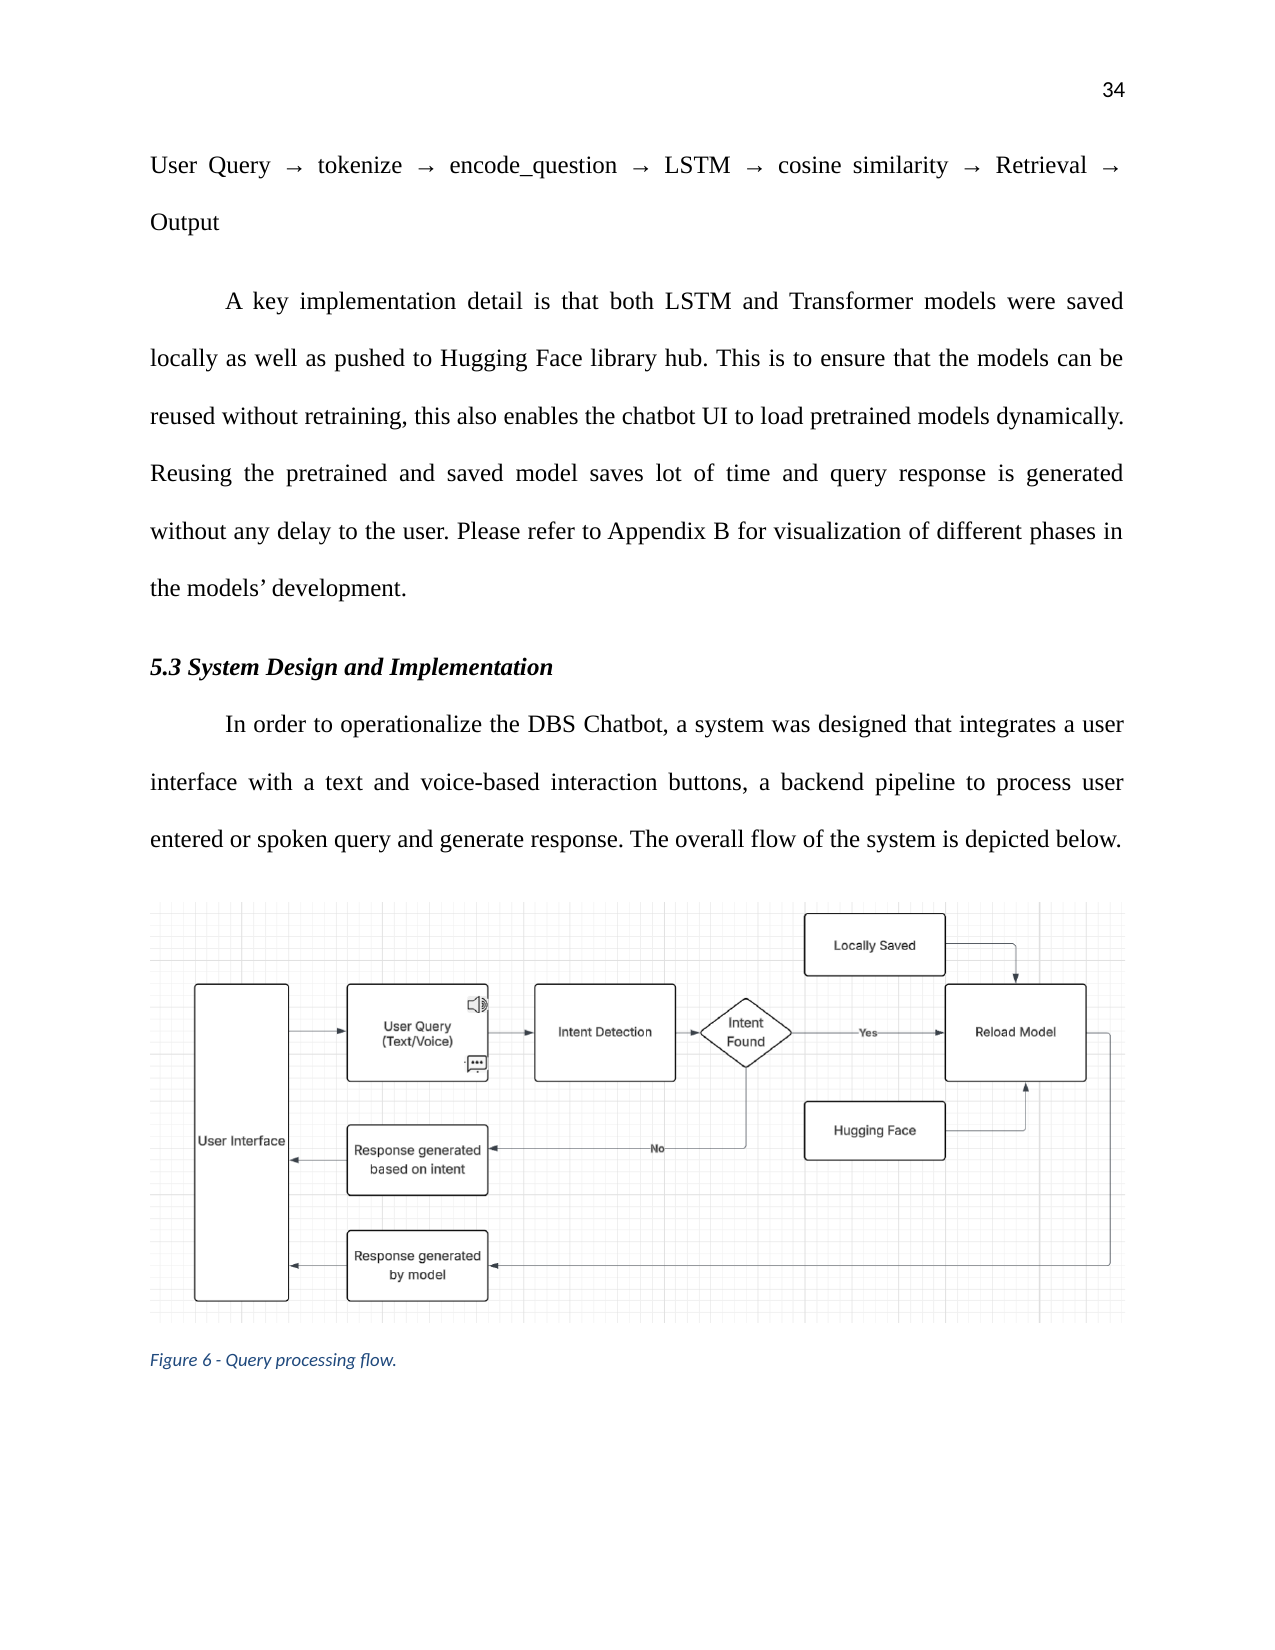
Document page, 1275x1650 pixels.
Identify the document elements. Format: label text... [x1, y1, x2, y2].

text A key implementation detail is that both LSTM and Transformer models were saved locally as well as pushed to Hugging Face library hub. This is to ensure that the models can be reused without retraining, this also enables the chatbot UI to load pretrained models dynamically. Reusing the pretrained and saved model saves lot of time and query response is generated without any delay to the user. Please refer to Appendix B for visualization of different phases in the models’ development. [150, 286, 1125, 602]
subtitle 5.3 System Design and Implementation [150, 652, 1125, 680]
text Figure 6 - Query processing flow. [150, 1348, 1125, 1371]
text In order to operationalize the DBS Chatbot, a system was designed that integrates a user interface with a text and voice-based interaction buttons, a backend pipeline to process user entered or spoken query and generate response. The overall flow of the system is depicted below. [150, 709, 1125, 853]
picture [150, 902, 1125, 1323]
text User Query → tokenize → encode_question → LSTM → cosine similarity → Retrieval → Output [150, 150, 1125, 236]
